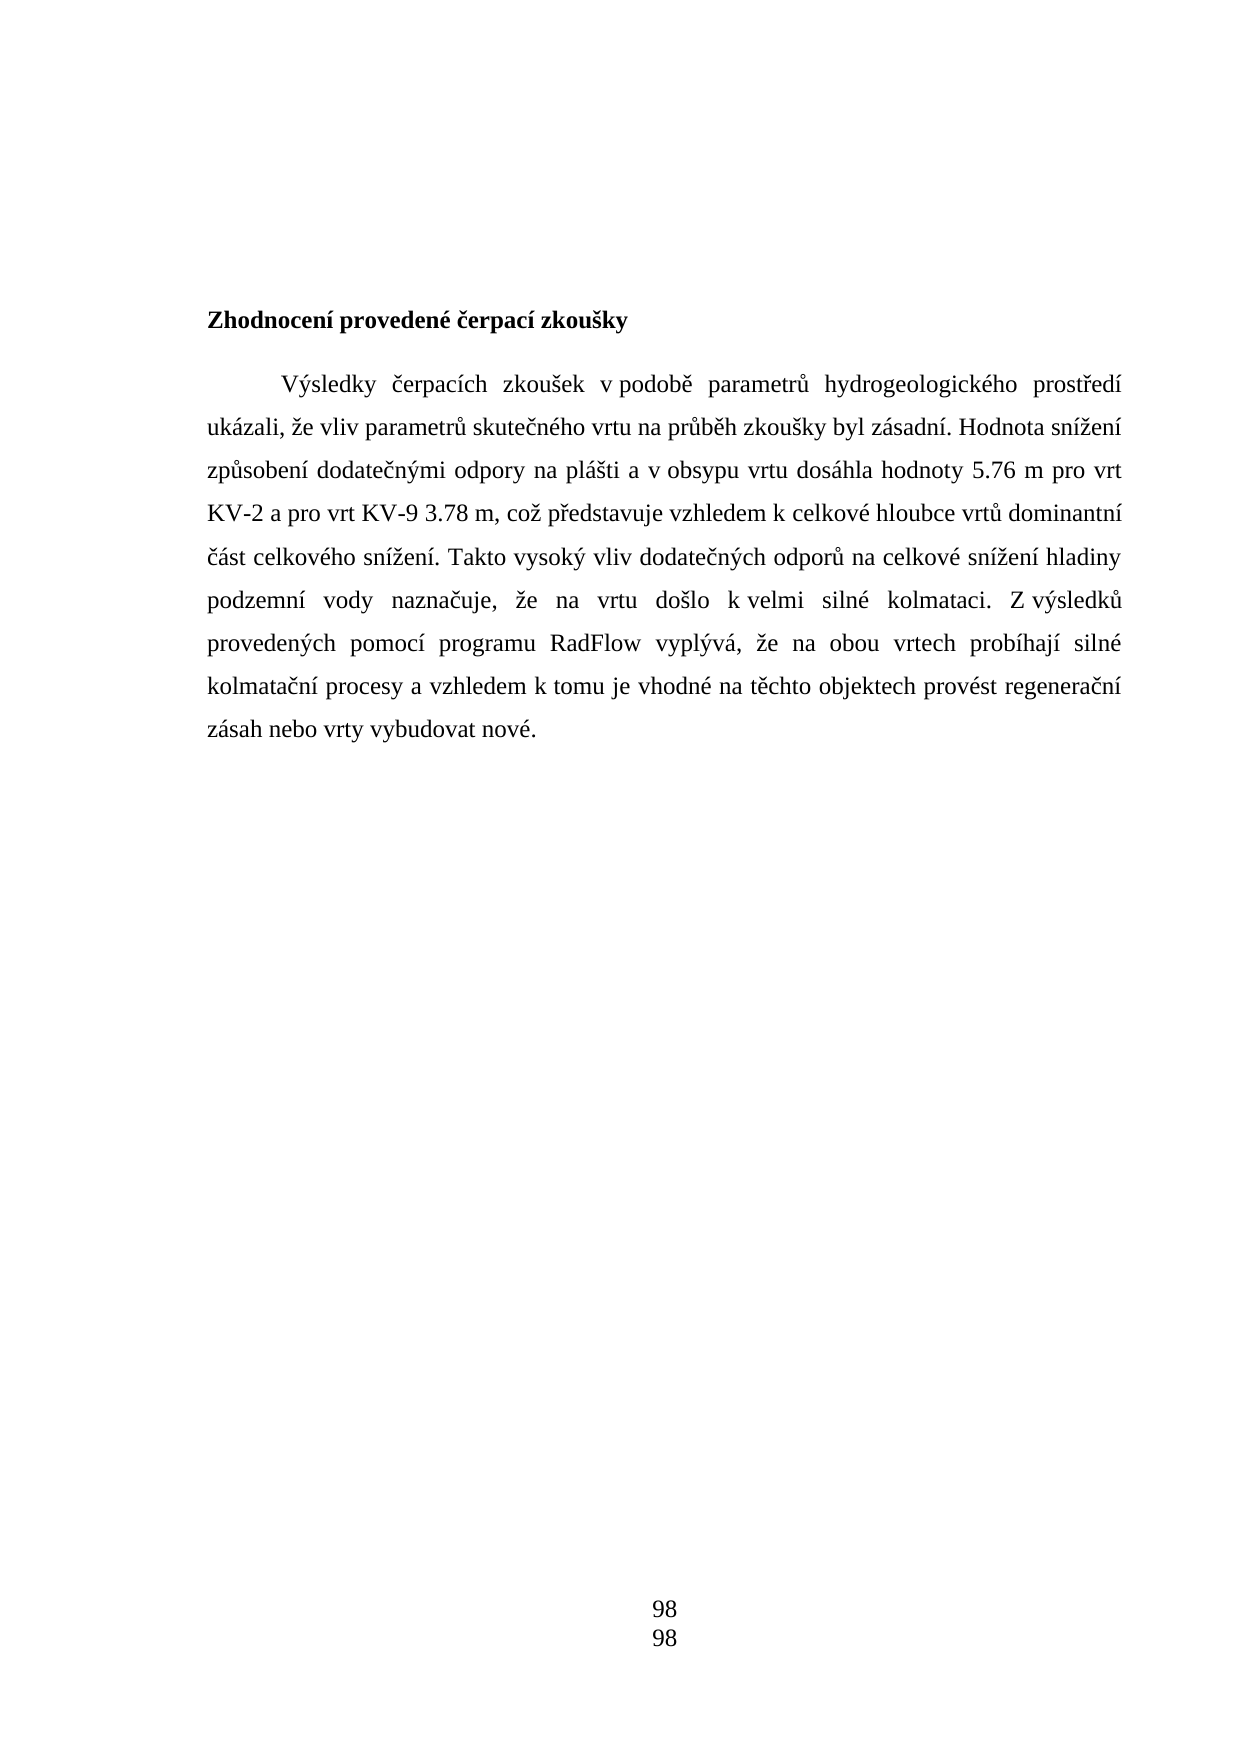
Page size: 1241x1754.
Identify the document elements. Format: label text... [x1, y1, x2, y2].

text Zhodnocení provedené čerpací zkoušky [207, 305, 1122, 334]
text Výsledky čerpacích zkoušek v podobě parametrů hydrogeologického prostředí ukázali, že vliv parametrů skutečného vrtu na průběh zkoušky byl zásadní. Hodnota snížení způsobení dodatečnými odpory na plášti a v obsypu vrtu dosáhla hodnoty 5.76 m pro vrt KV-2 a pro vrt KV-9 3.78 m, což představuje vzhledem k celkové hloubce vrtů dominantní část celkového snížení. Takto vysoký vliv dodatečných odporů na celkové snížení hladiny podzemní vody naznačuje, že na vrtu došlo k velmi silné kolmataci. Z výsledků provedených pomocí programu RadFlow vyplývá, že na obou vrtech probíhají silné kolmatační procesy a vzhledem k tomu je vhodné na těchto objektech provést regenerační zásah nebo vrty vybudovat nové. [207, 369, 1122, 743]
